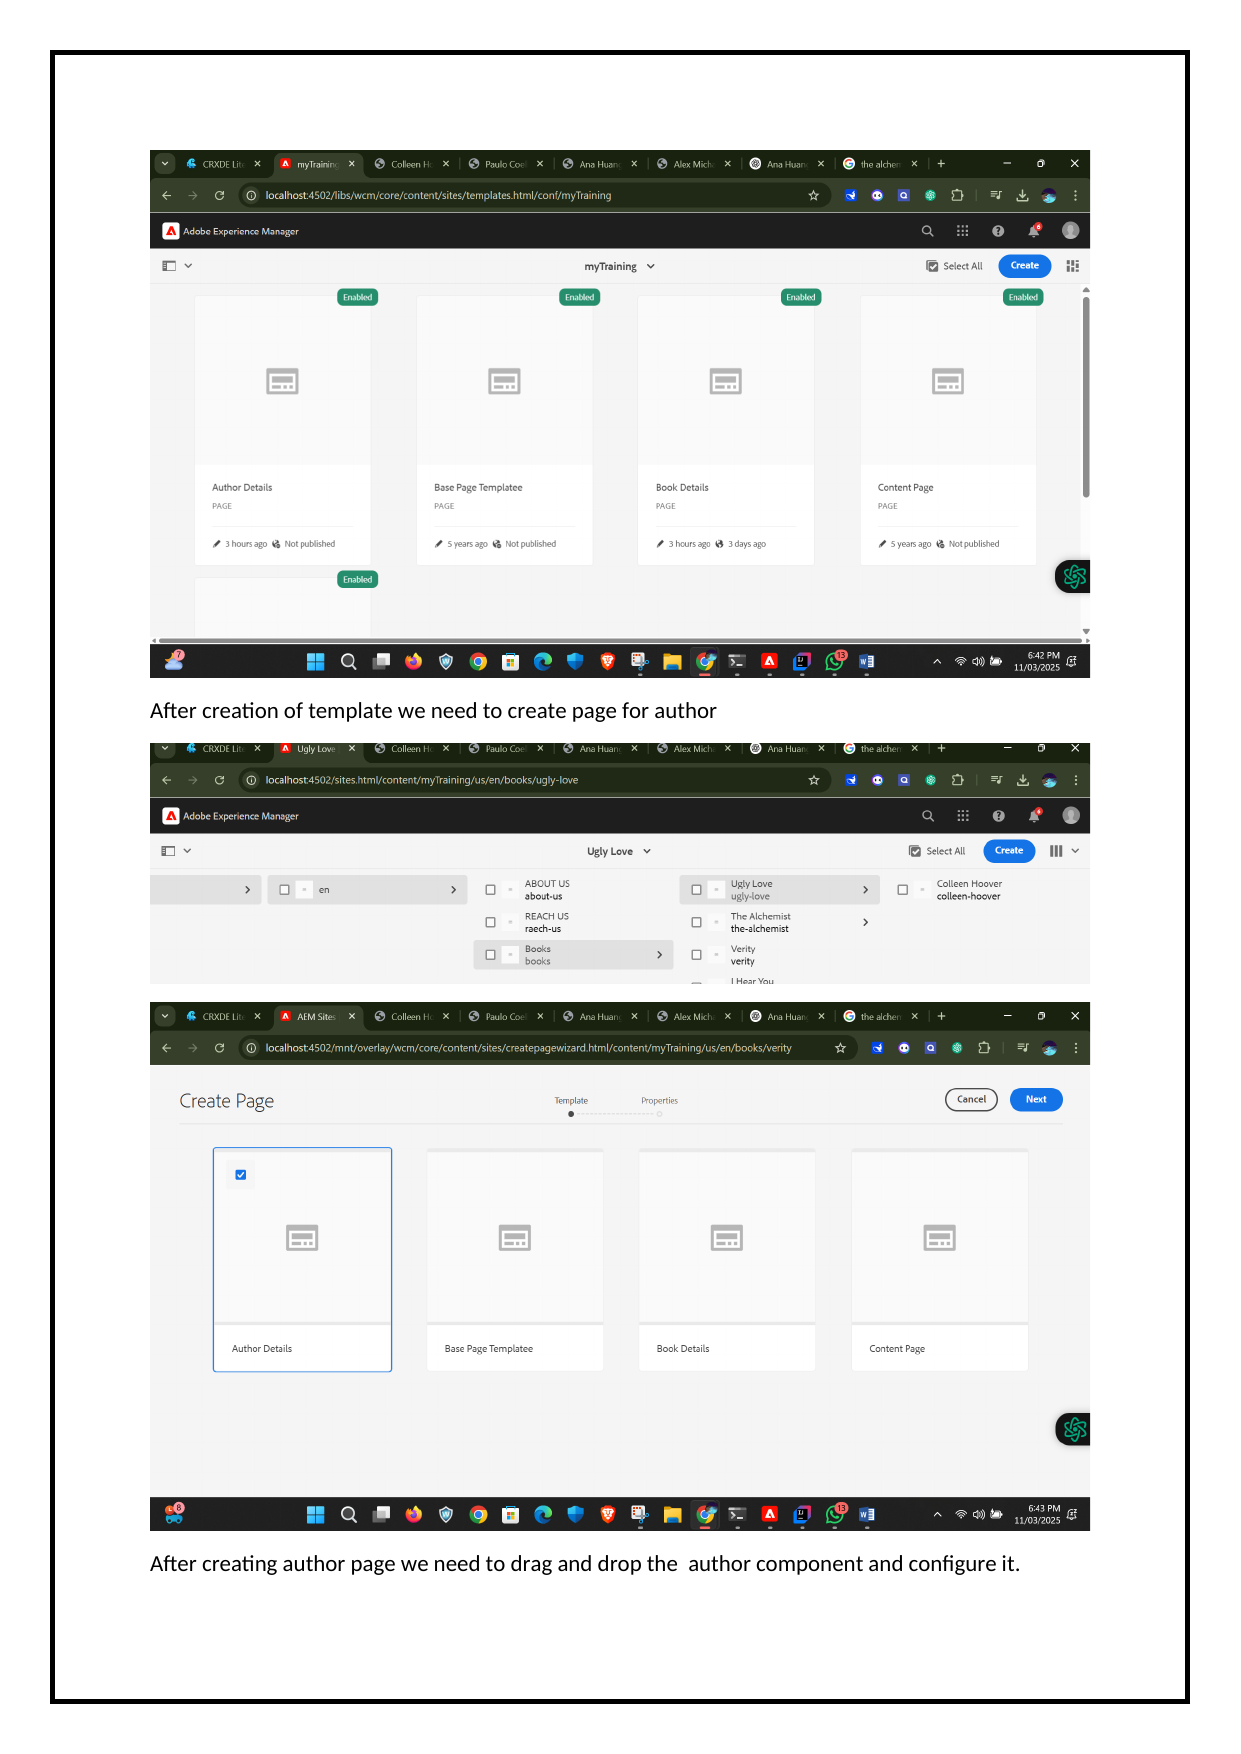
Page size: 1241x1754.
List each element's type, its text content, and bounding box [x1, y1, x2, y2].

text After creating author page we need to drag and drop the author component and configure it. [150, 1549, 1090, 1577]
picture [150, 150, 1091, 678]
text After creation of template we need to create page for author [150, 697, 1090, 724]
picture [150, 743, 1091, 984]
picture [150, 1002, 1091, 1531]
